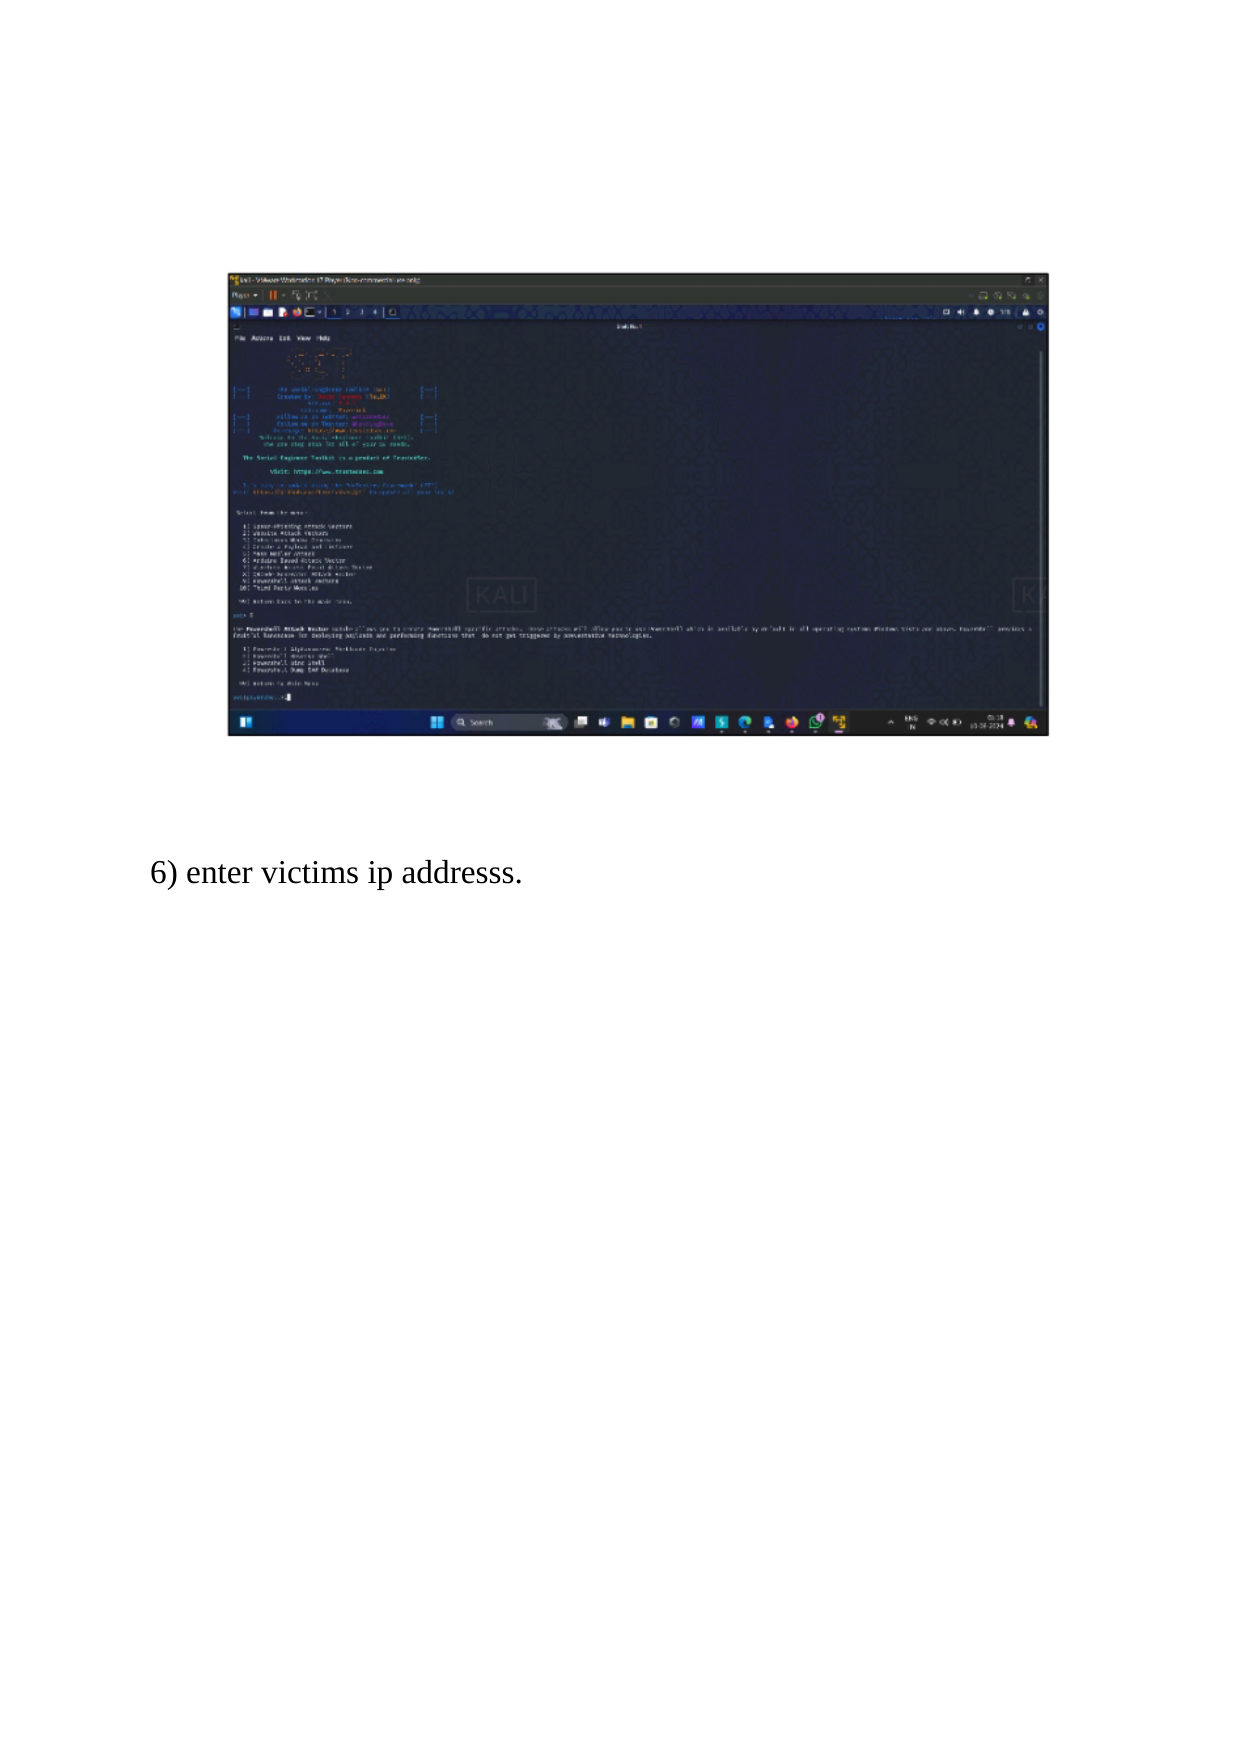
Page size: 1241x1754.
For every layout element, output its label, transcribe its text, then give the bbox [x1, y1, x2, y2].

picture [150, 150, 1091, 824]
text 6) enter victims ip addresss. [150, 853, 1090, 891]
